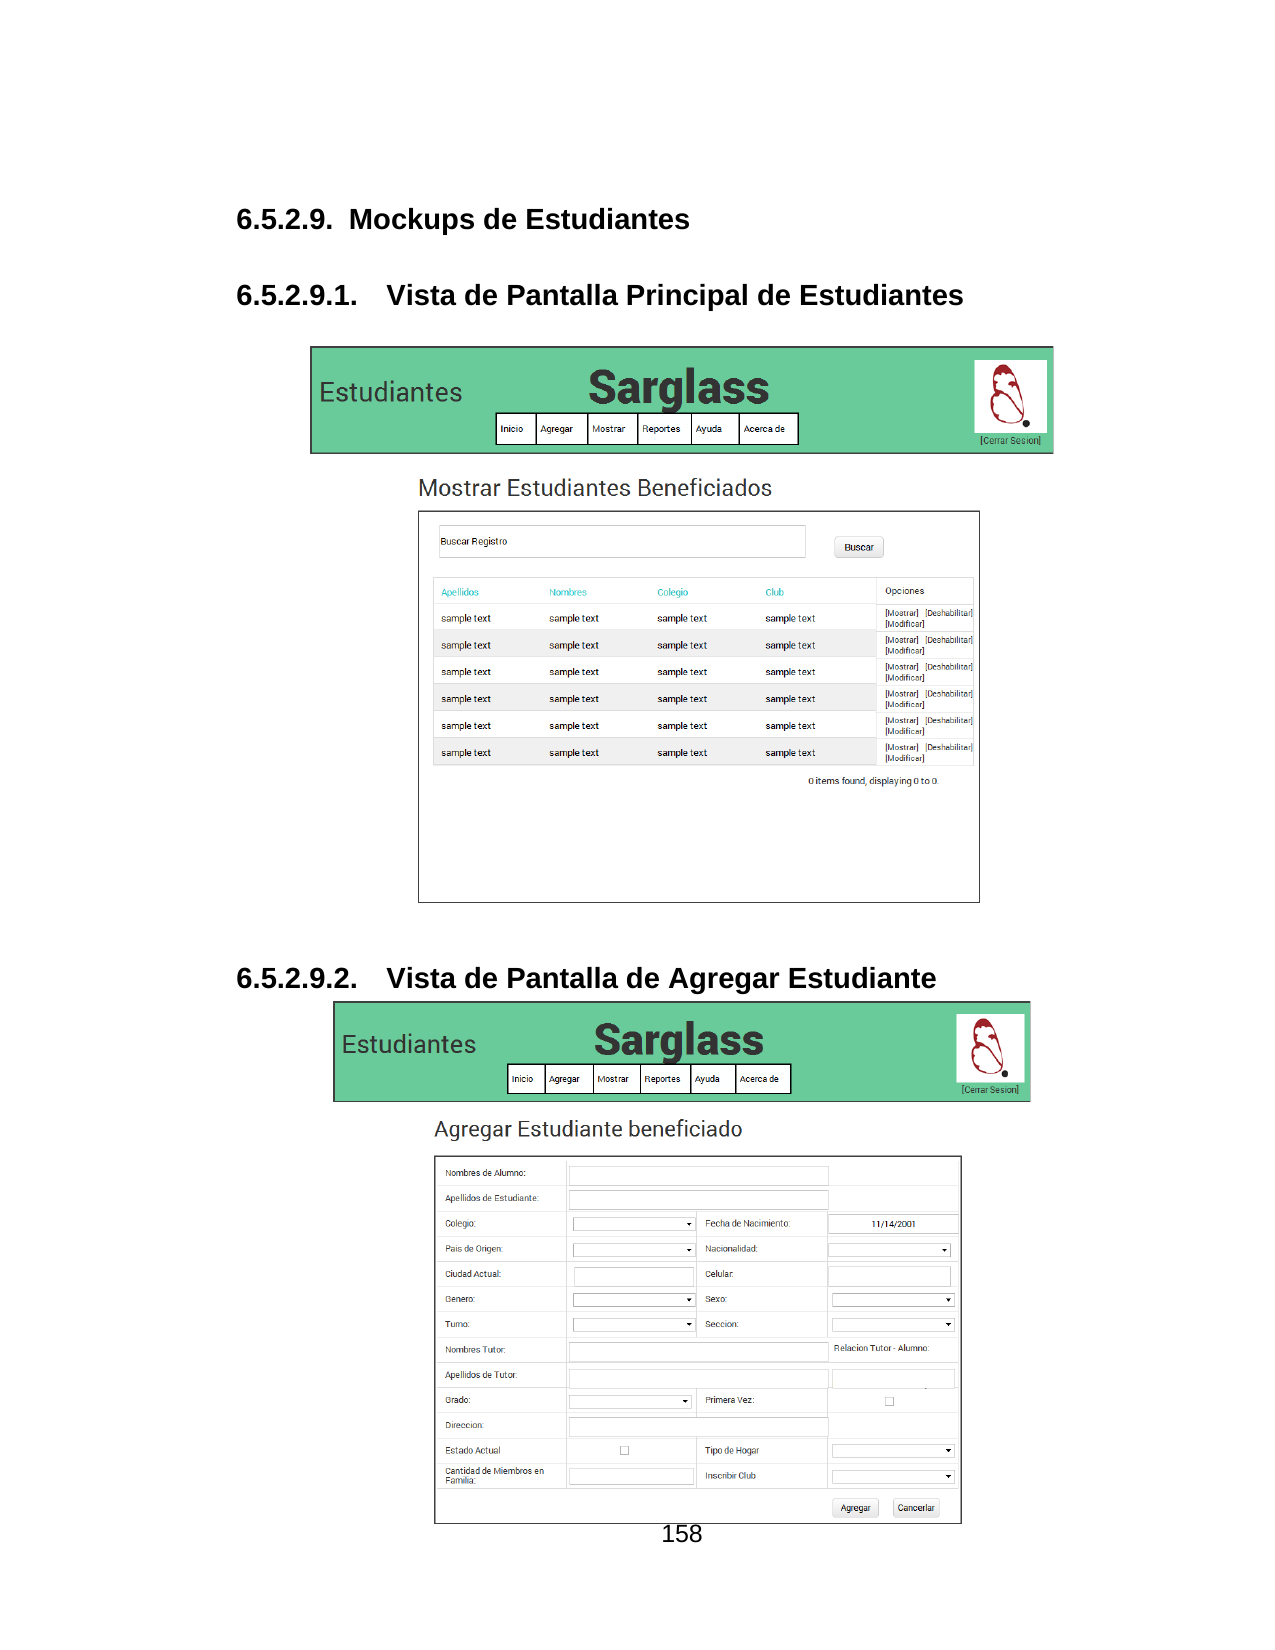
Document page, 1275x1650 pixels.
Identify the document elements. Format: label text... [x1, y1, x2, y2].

subtitle Mockups de Estudiantes [236, 202, 1127, 236]
subtitle Vista de Pantalla Principal de Estudiantes [236, 277, 1127, 311]
picture [333, 1001, 1031, 1524]
picture [310, 346, 1054, 903]
